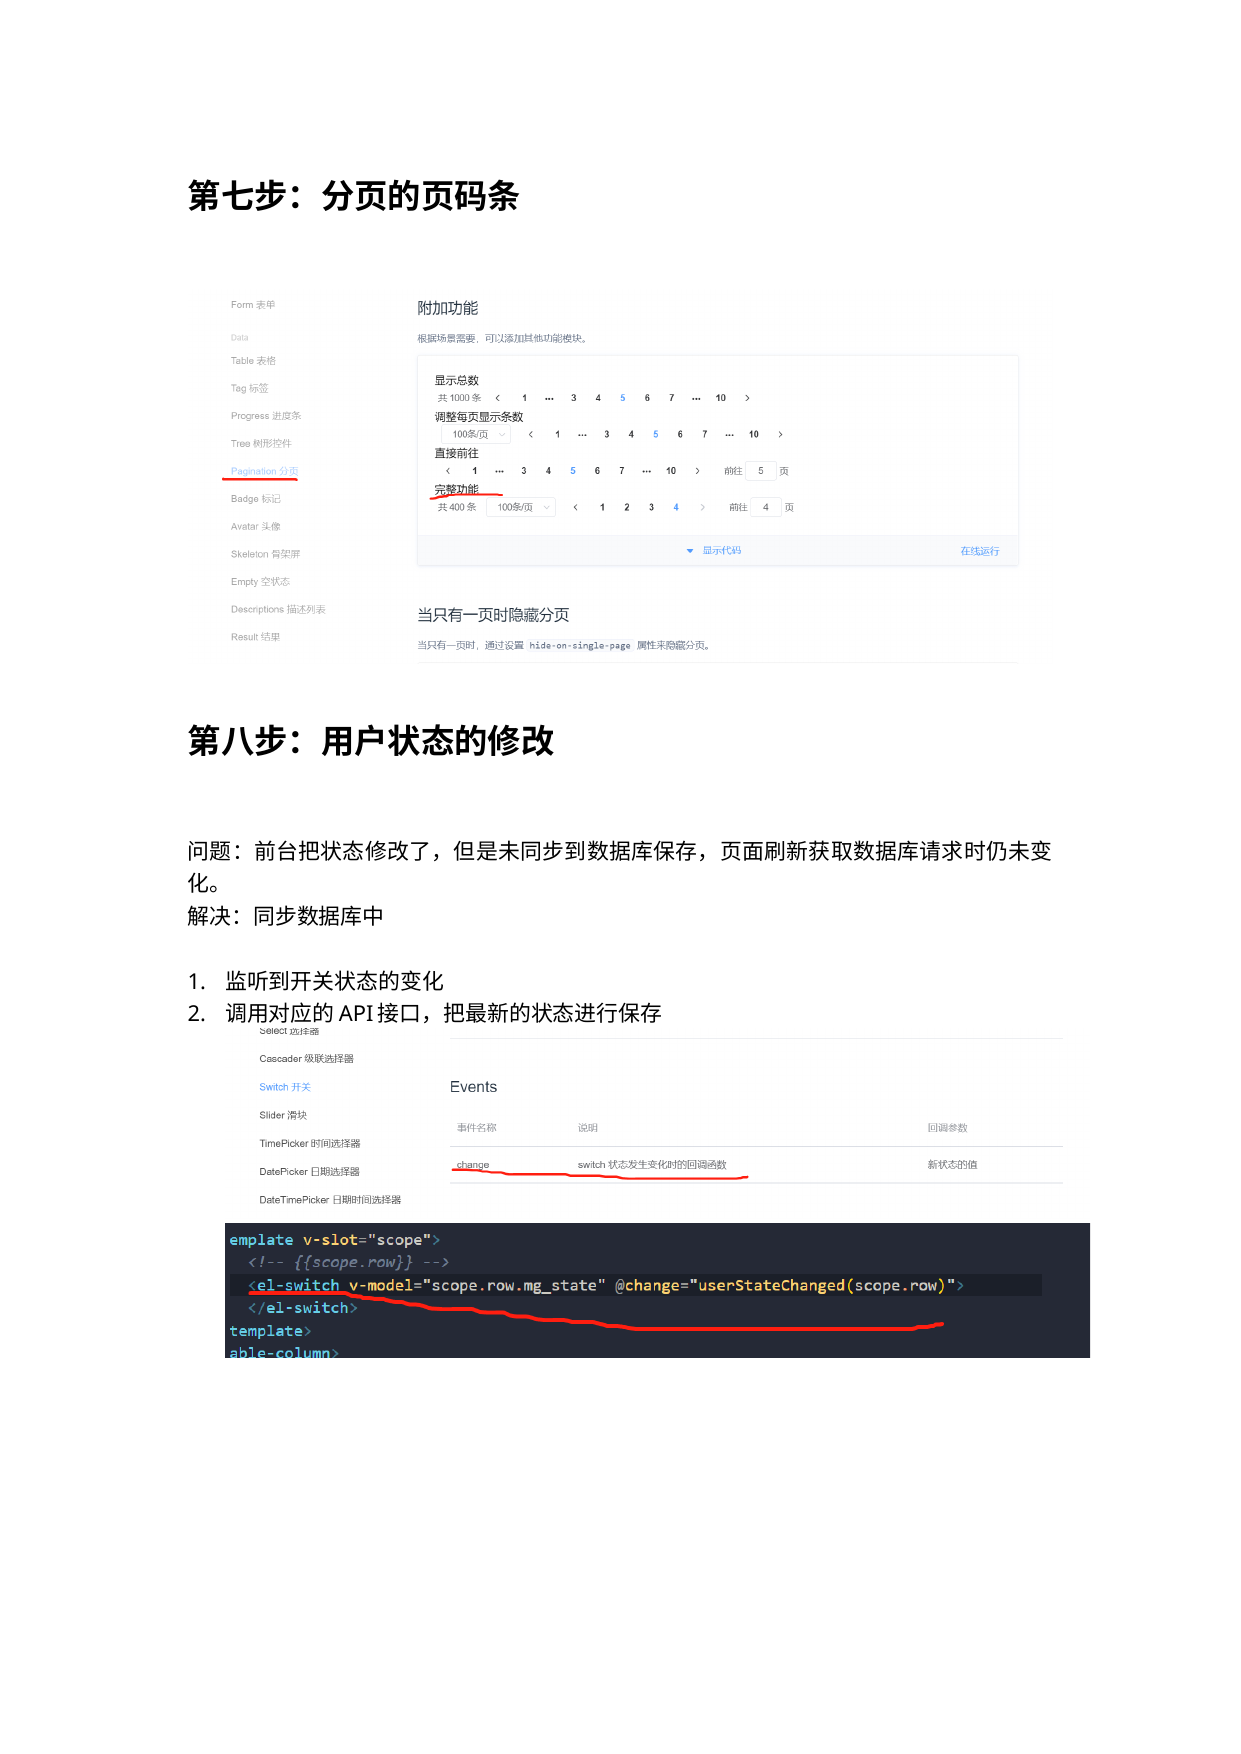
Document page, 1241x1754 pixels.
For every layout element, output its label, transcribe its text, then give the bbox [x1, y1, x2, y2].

subtitle 第八步：用户状态的修改 [187, 706, 1053, 771]
picture [225, 1028, 1091, 1219]
list 调用对应的API接口，把最新的状态进行保存 [187, 996, 1053, 1028]
subtitle 第七步：分页的页码条 [187, 162, 1053, 227]
picture [187, 289, 1053, 664]
picture [225, 1223, 1091, 1358]
list 监听到开关状态的变化 [187, 963, 1053, 996]
text 问题：前台把状态修改了，但是未同步到数据库保存，页面刷新获取数据库请求时仍未变化。 [187, 833, 1053, 898]
text 解决：同步数据库中 [187, 898, 1053, 931]
